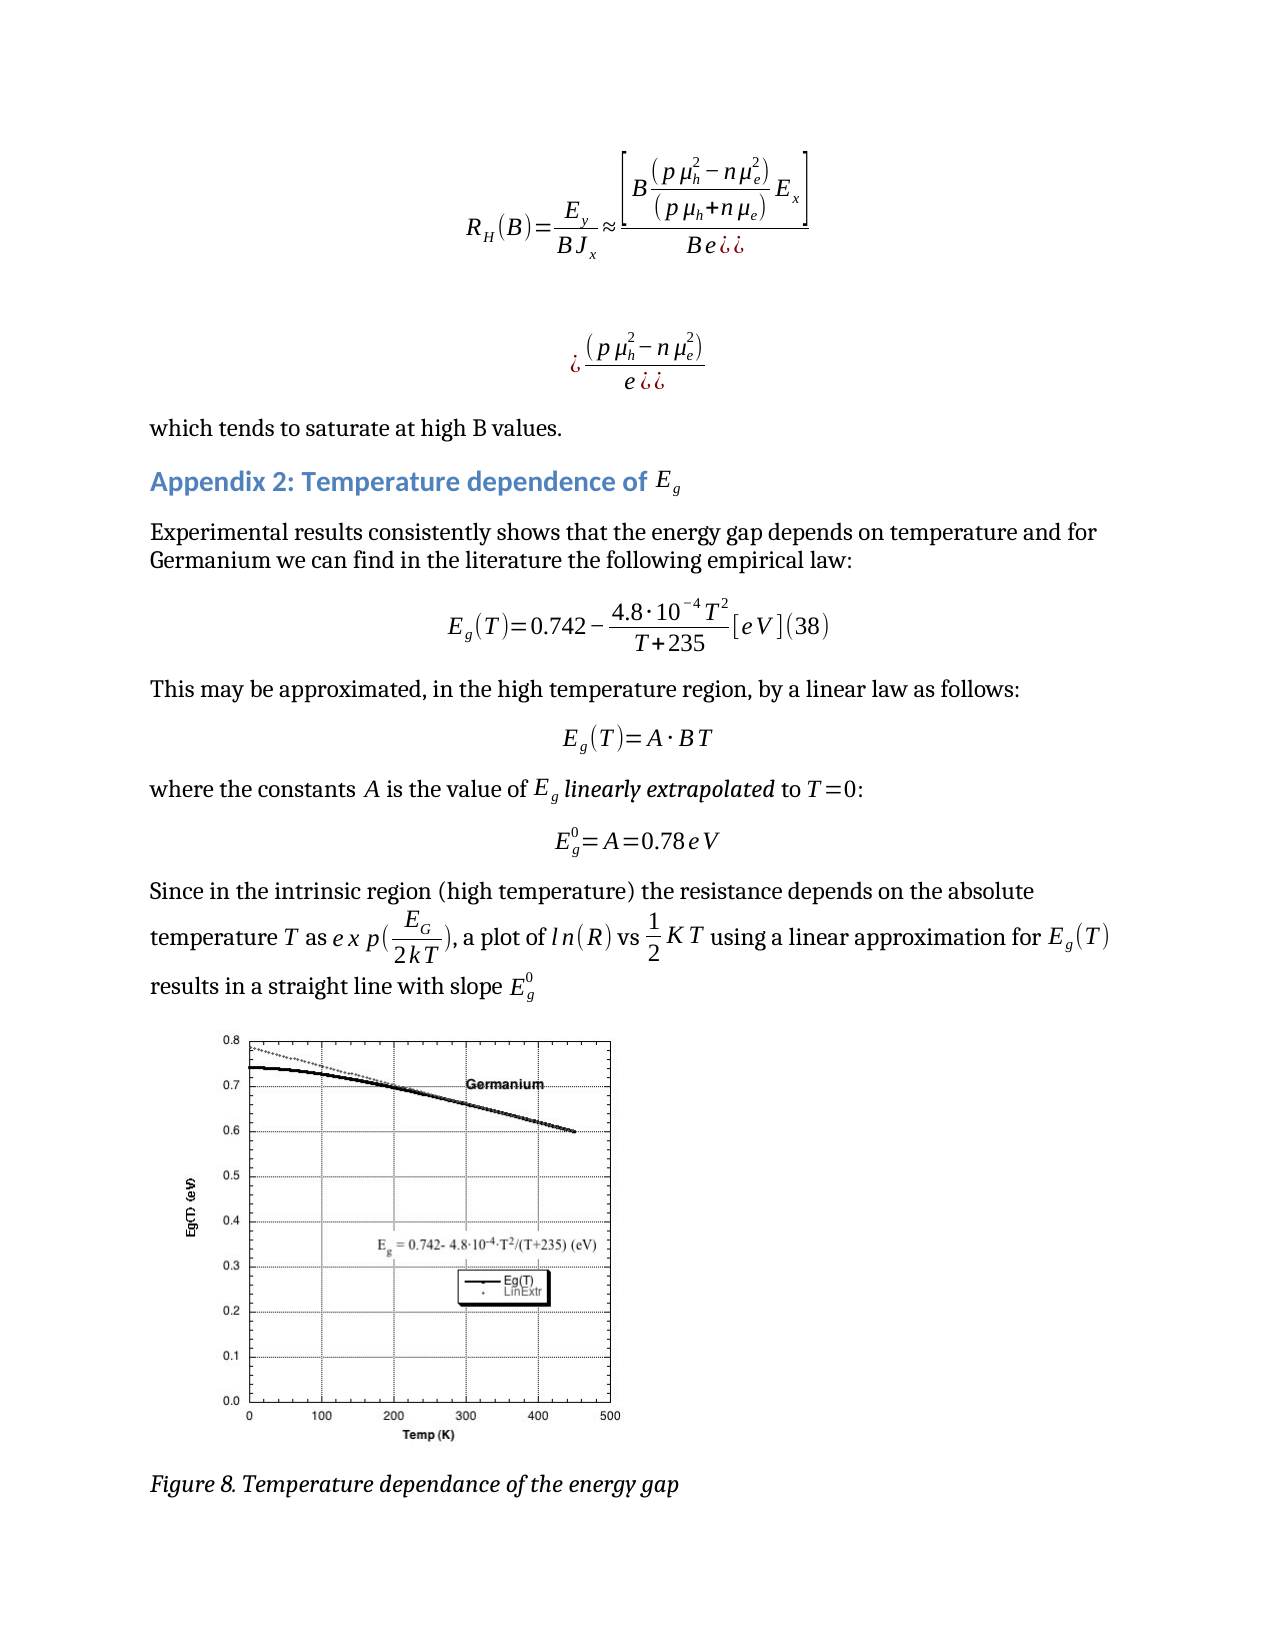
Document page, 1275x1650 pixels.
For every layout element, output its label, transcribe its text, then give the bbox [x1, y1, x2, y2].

picture [168, 1022, 625, 1450]
text Figure 8. Temperature dependance of the energy gap [150, 1470, 1125, 1499]
text Since in the intrinsic region (high temperature) the resistance depends on the absolute temperature as , a plot of vs using a linear approximation for results in a straight line with slope [150, 877, 1125, 1003]
subtitle Appendix 2: Temperature dependence of [150, 463, 1125, 499]
text Experimental results consistently shows that the energy gap depends on temperature and for Germanium we can find in the literature the following empirical law: [150, 518, 1125, 575]
text This may be approximated, in the high temperature region, by a linear law as follows: [150, 675, 1125, 704]
text where the constants is the value of linearly extrapolated to : [150, 773, 1125, 805]
text which tends to saturate at high B values. [150, 414, 1125, 442]
